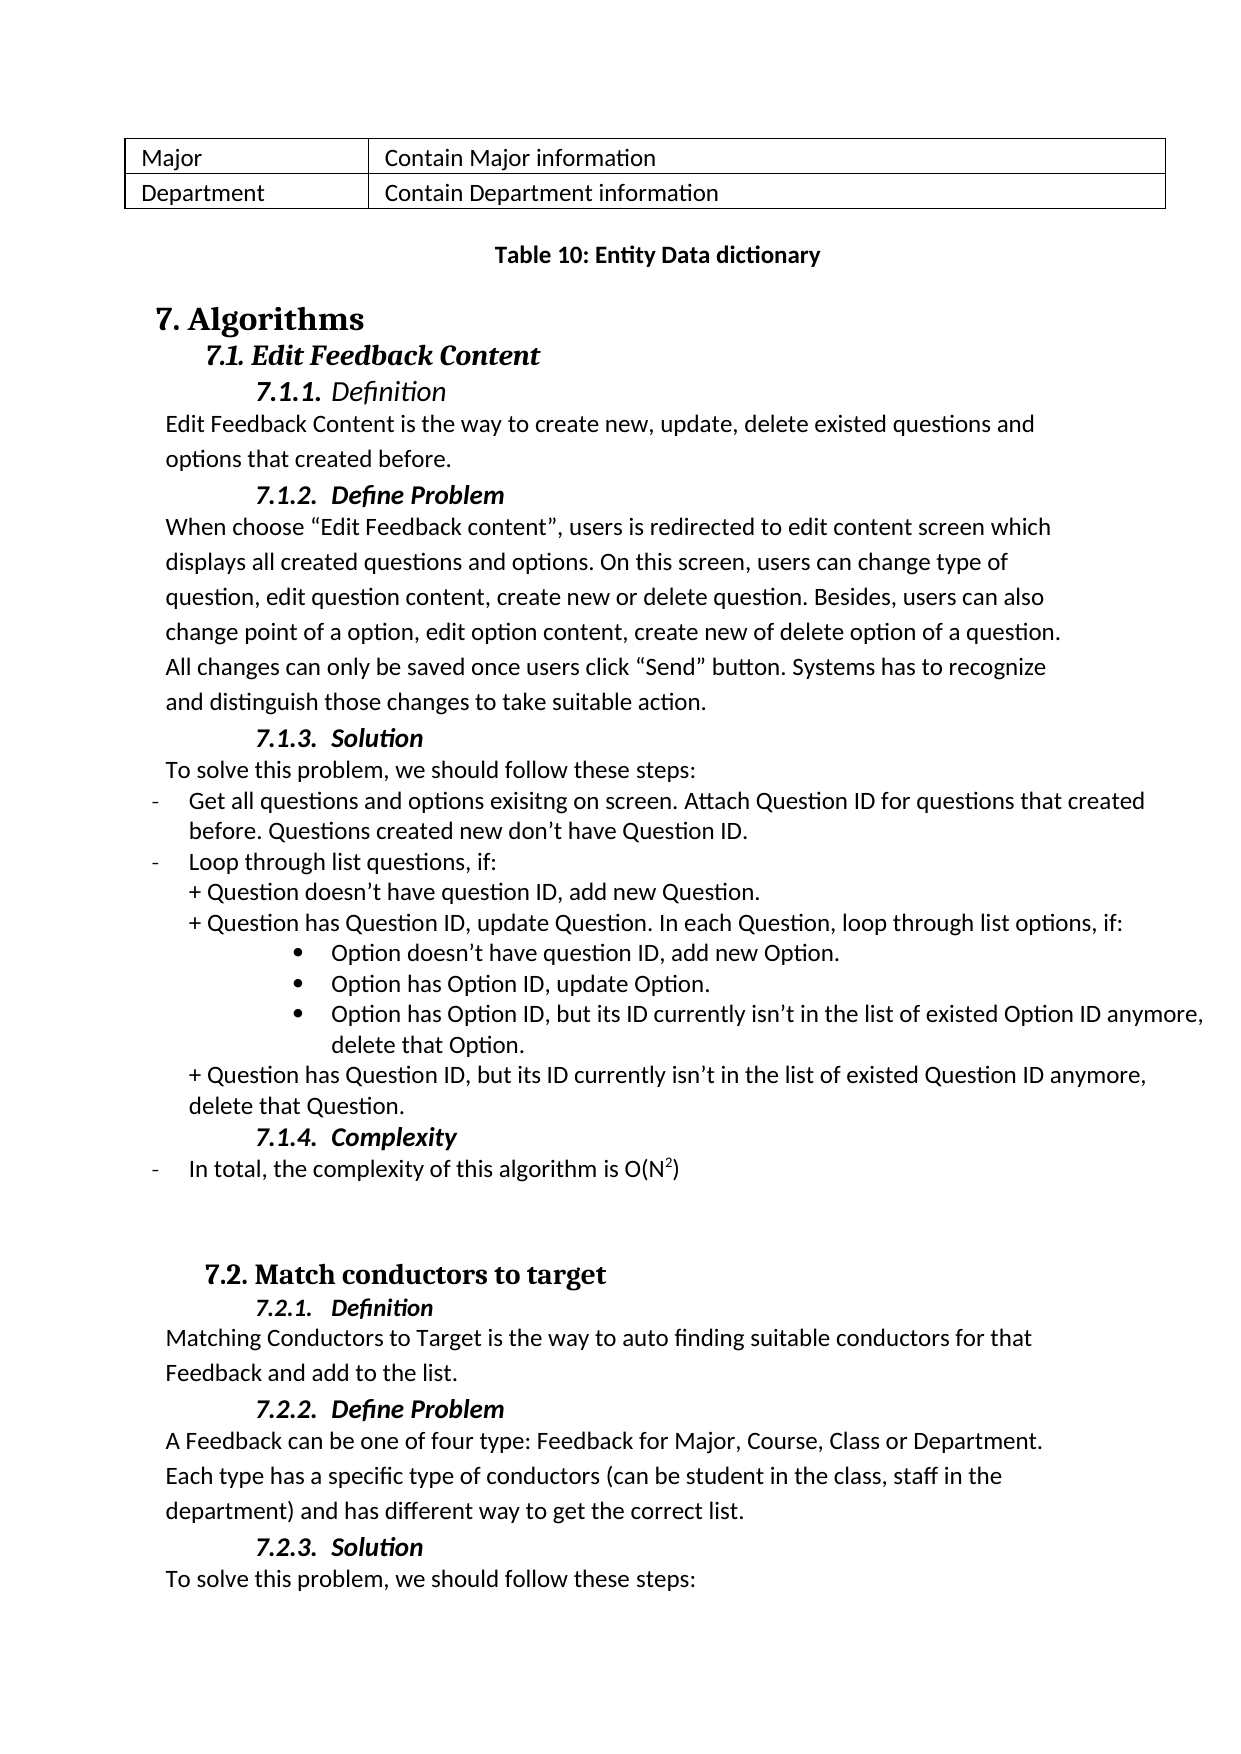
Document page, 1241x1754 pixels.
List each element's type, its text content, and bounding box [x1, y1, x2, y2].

list Solution [255, 721, 1209, 754]
text Edit Feedback Content is the way to create new, update, delete existed questions and options that created before. [165, 408, 1107, 474]
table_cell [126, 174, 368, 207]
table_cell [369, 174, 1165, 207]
list Option has Option ID, update Option. [294, 968, 1209, 998]
text Table 10: Entity Data dictionary [106, 239, 1209, 270]
list + Question doesn’t have question ID, add new Question. [189, 876, 1209, 907]
list Define Problem [255, 1392, 1209, 1425]
text To solve this problem, we should follow these steps: [165, 754, 1209, 785]
subtitle Match conductors to target [205, 1258, 1209, 1292]
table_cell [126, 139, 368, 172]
text To solve this problem, we should follow these steps: [165, 1563, 1209, 1594]
list Edit Feedback Content [205, 339, 1209, 373]
text Matching Conductors to Target is the way to auto finding suitable conductors for that Feedback and add to the list. [165, 1322, 1107, 1388]
list Get all questions and options exisitng on screen. Attach Question ID for questions that created before. Questions created new don’t have Question ID. [151, 785, 1209, 846]
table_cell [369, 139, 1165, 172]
list Option has Option ID, but its ID currently isn’t in the list of existed Option ID anymore, delete that Option. [294, 998, 1209, 1059]
subtitle Definition [255, 1292, 1209, 1322]
text When choose “Edit Feedback content”, users is redirected to edit content screen which displays all created questions and options. On this screen, users can change type of question, edit question content, create new or delete question. Besides, users can also change point of a option, edit option content, create new of delete option of a question. [165, 511, 1085, 647]
list Option doesn’t have question ID, add new Option. [294, 937, 1209, 968]
list Algorithms [156, 301, 1209, 339]
list Loop through list questions, if: [151, 846, 1209, 876]
subtitle Definition [255, 373, 1209, 408]
list + Question has Question ID, update Question. In each Question, loop through list options, if: [189, 907, 1209, 937]
list Solution [255, 1530, 1209, 1563]
text All changes can only be saved once users click “Send” button. Systems has to recognize and distinguish those changes to take suitable action. [165, 651, 1085, 717]
list Define Problem [255, 478, 1209, 511]
list + Question has Question ID, but its ID currently isn’t in the list of existed Question ID anymore, delete that Question. [189, 1059, 1209, 1121]
text A Feedback can be one of four type: Feedback for Major, Course, Class or Department. Each type has a specific type of conductors (can be student in the class, staff in the department) and has different way to get the correct list. [165, 1425, 1085, 1526]
list In total, the complexity of this algorithm is O(N2) [151, 1153, 1209, 1184]
list Complexity [255, 1121, 1209, 1153]
